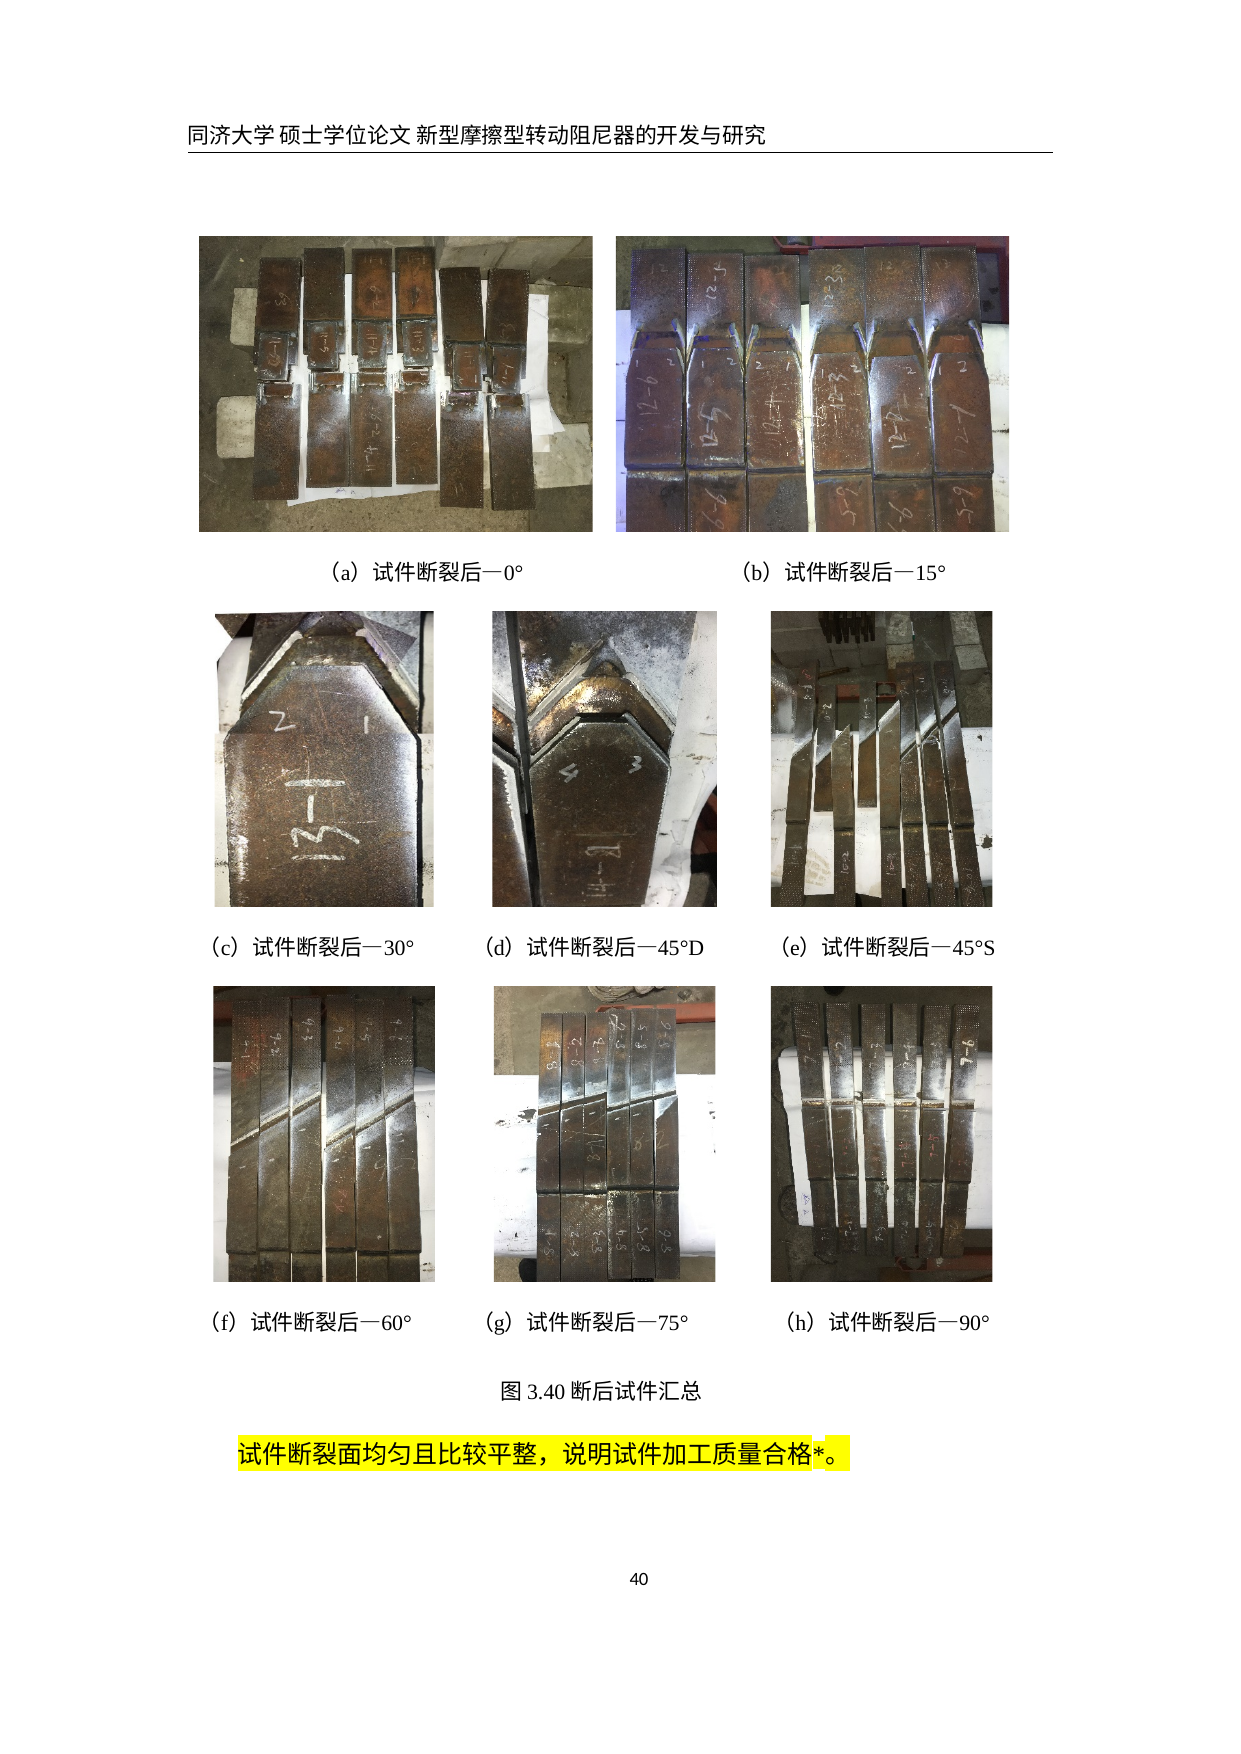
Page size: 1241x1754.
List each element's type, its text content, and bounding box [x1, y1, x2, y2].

table_header [604, 237, 1021, 542]
table_cell （h）试件断裂后—90° [749, 1292, 1014, 1361]
table_cell （e）试件断裂后—45°S [749, 918, 1014, 987]
text 试件断裂面均匀且比较平整，说明试件加工质量合格*。 [187, 1431, 1053, 1472]
picture [770, 986, 993, 1282]
picture [493, 986, 716, 1282]
table_cell （g）试件断裂后—75° [461, 1292, 749, 1361]
picture [770, 611, 993, 907]
table_cell [461, 987, 749, 1292]
table_cell （d）试件断裂后—45°D [461, 918, 749, 987]
picture [213, 986, 435, 1282]
table_cell [461, 612, 749, 917]
table_cell [749, 987, 1014, 1292]
table_cell [188, 987, 461, 1292]
table_cell （b）试件断裂后—15° [604, 543, 1021, 612]
table_cell [188, 612, 461, 917]
table_cell （a）试件断裂后—0° [188, 543, 604, 612]
picture [615, 236, 1010, 532]
picture [492, 611, 717, 907]
table_header [188, 237, 604, 542]
table_cell （c）试件断裂后—30° [188, 918, 461, 987]
picture [214, 611, 434, 907]
picture [199, 236, 593, 532]
table_cell （f）试件断裂后—60° [188, 1292, 461, 1361]
table_cell [749, 612, 1014, 917]
